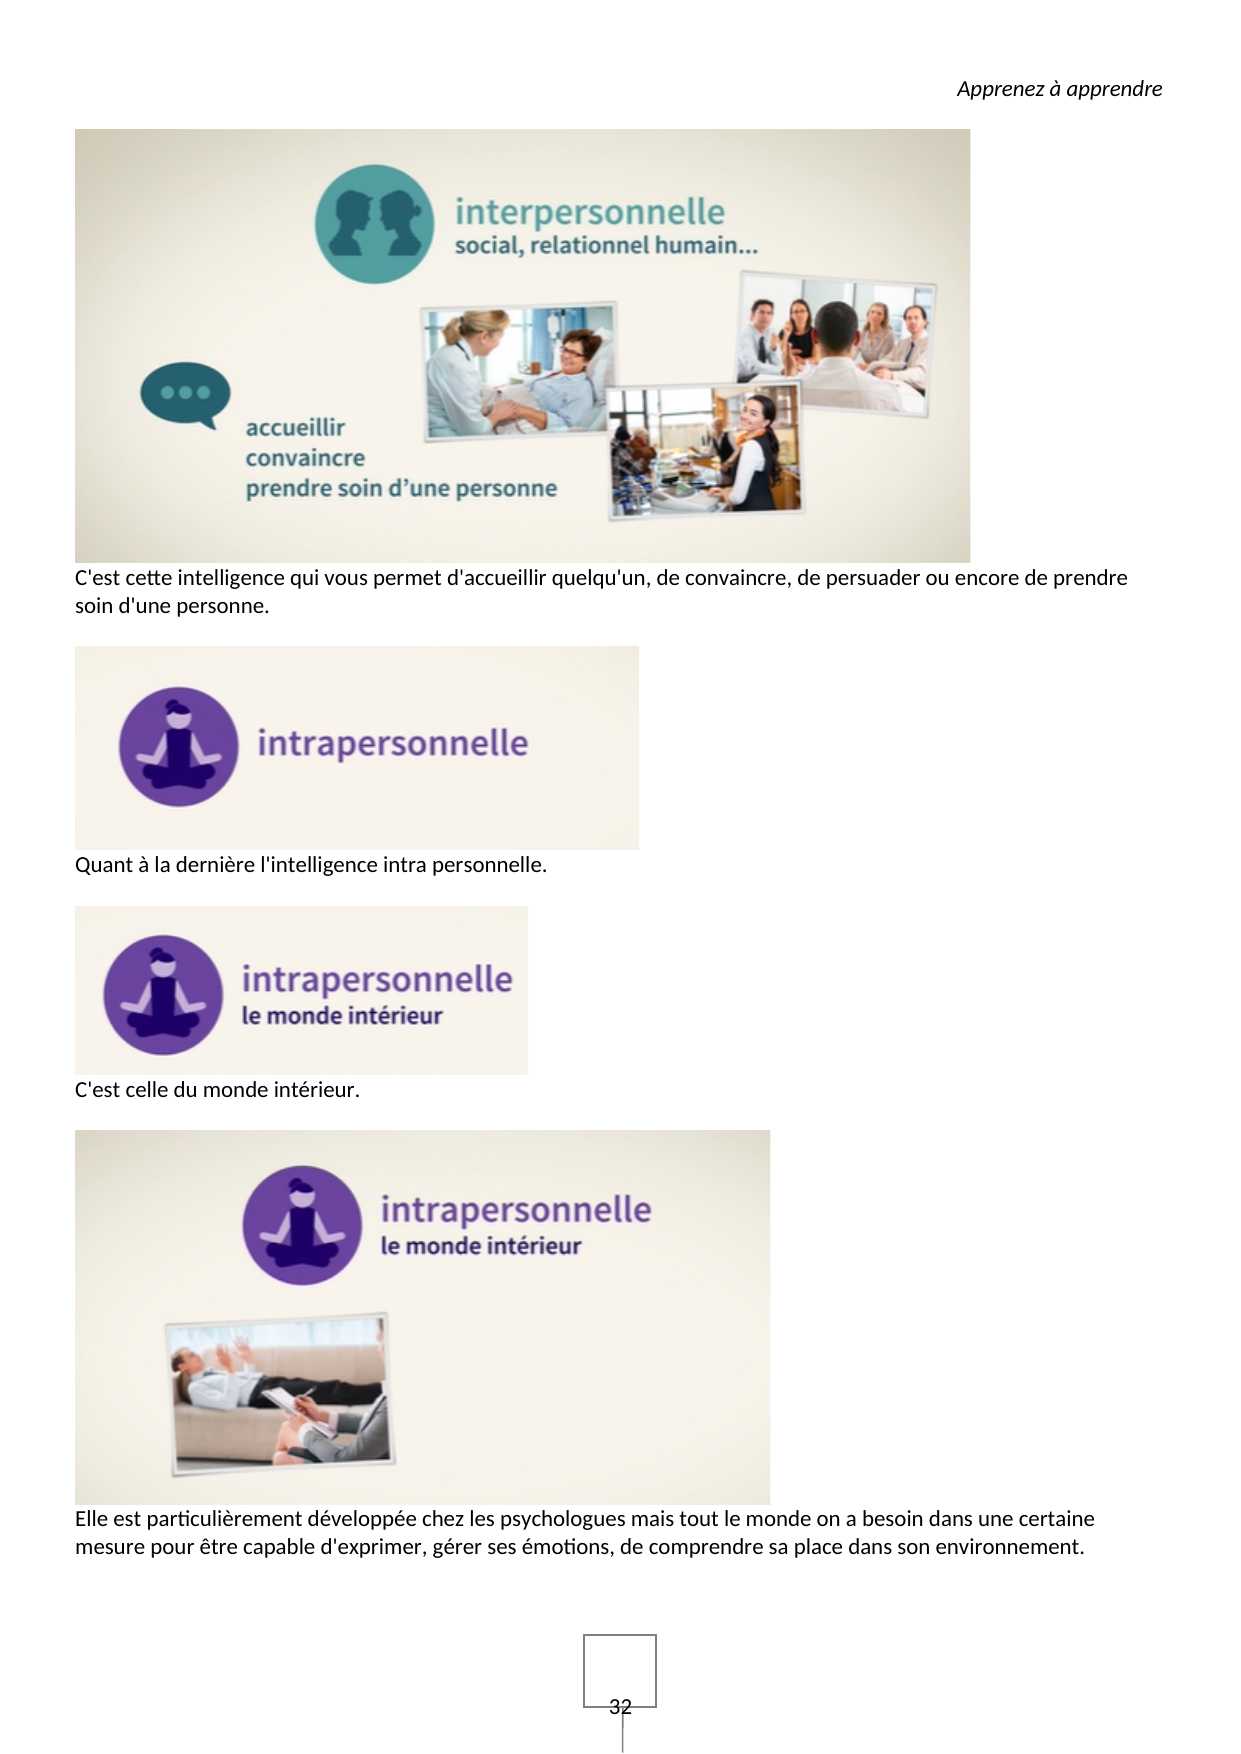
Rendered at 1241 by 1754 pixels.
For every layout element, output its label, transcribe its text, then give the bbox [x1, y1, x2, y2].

text C'est cette intelligence qui vous permet d'accueillir quelqu'un, de convaincre, de persuader ou encore de prendre soin d'une personne. [75, 563, 1165, 619]
picture [75, 906, 529, 1075]
text C'est celle du monde intérieur. [75, 1075, 1165, 1103]
picture [75, 646, 640, 850]
picture [75, 1130, 771, 1505]
text Quant à la dernière l'intelligence intra personnelle. [75, 850, 1165, 878]
text Elle est particulièrement développée chez les psychologues mais tout le monde on a besoin dans une certaine mesure pour être capable d'exprimer, gérer ses émotions, de comprendre sa place dans son environnement. [75, 1504, 1165, 1560]
picture [75, 129, 971, 563]
